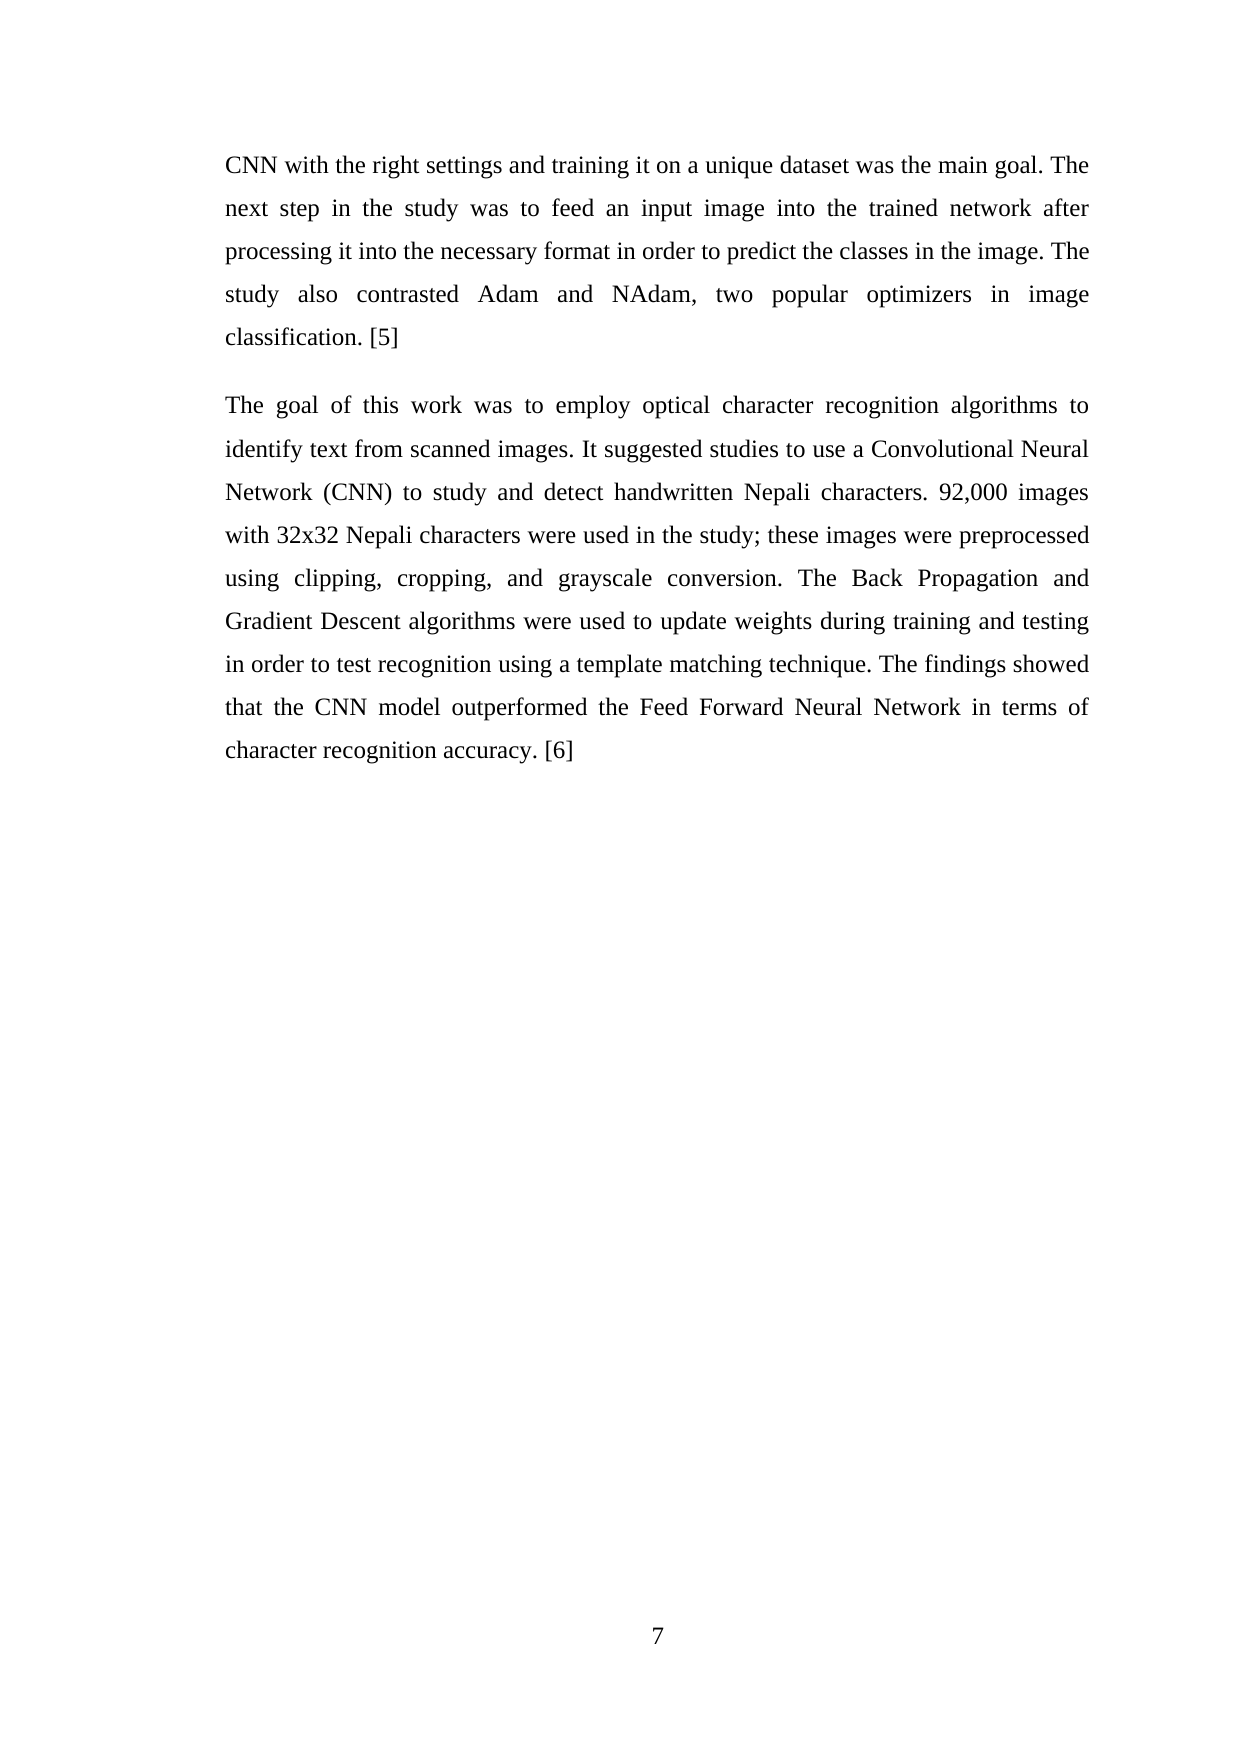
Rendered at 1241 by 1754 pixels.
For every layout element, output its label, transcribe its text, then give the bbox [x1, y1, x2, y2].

list The goal of this work was to employ optical character recognition algorithms to identify text from scanned images. It suggested studies to use a Convolutional Neural Network (CNN) to study and detect handwritten Nepali characters. 92,000 images with 32x32 Nepali characters were used in the study; these images were preprocessed using clipping, cropping, and grayscale conversion. The Back Propagation and Gradient Descent algorithms were used to update weights during training and testing in order to test recognition using a template matching technique. The findings showed that the CNN model outperformed the Feed Forward Neural Network in terms of character recognition accuracy. [225, 391, 1090, 764]
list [225, 150, 1090, 351]
